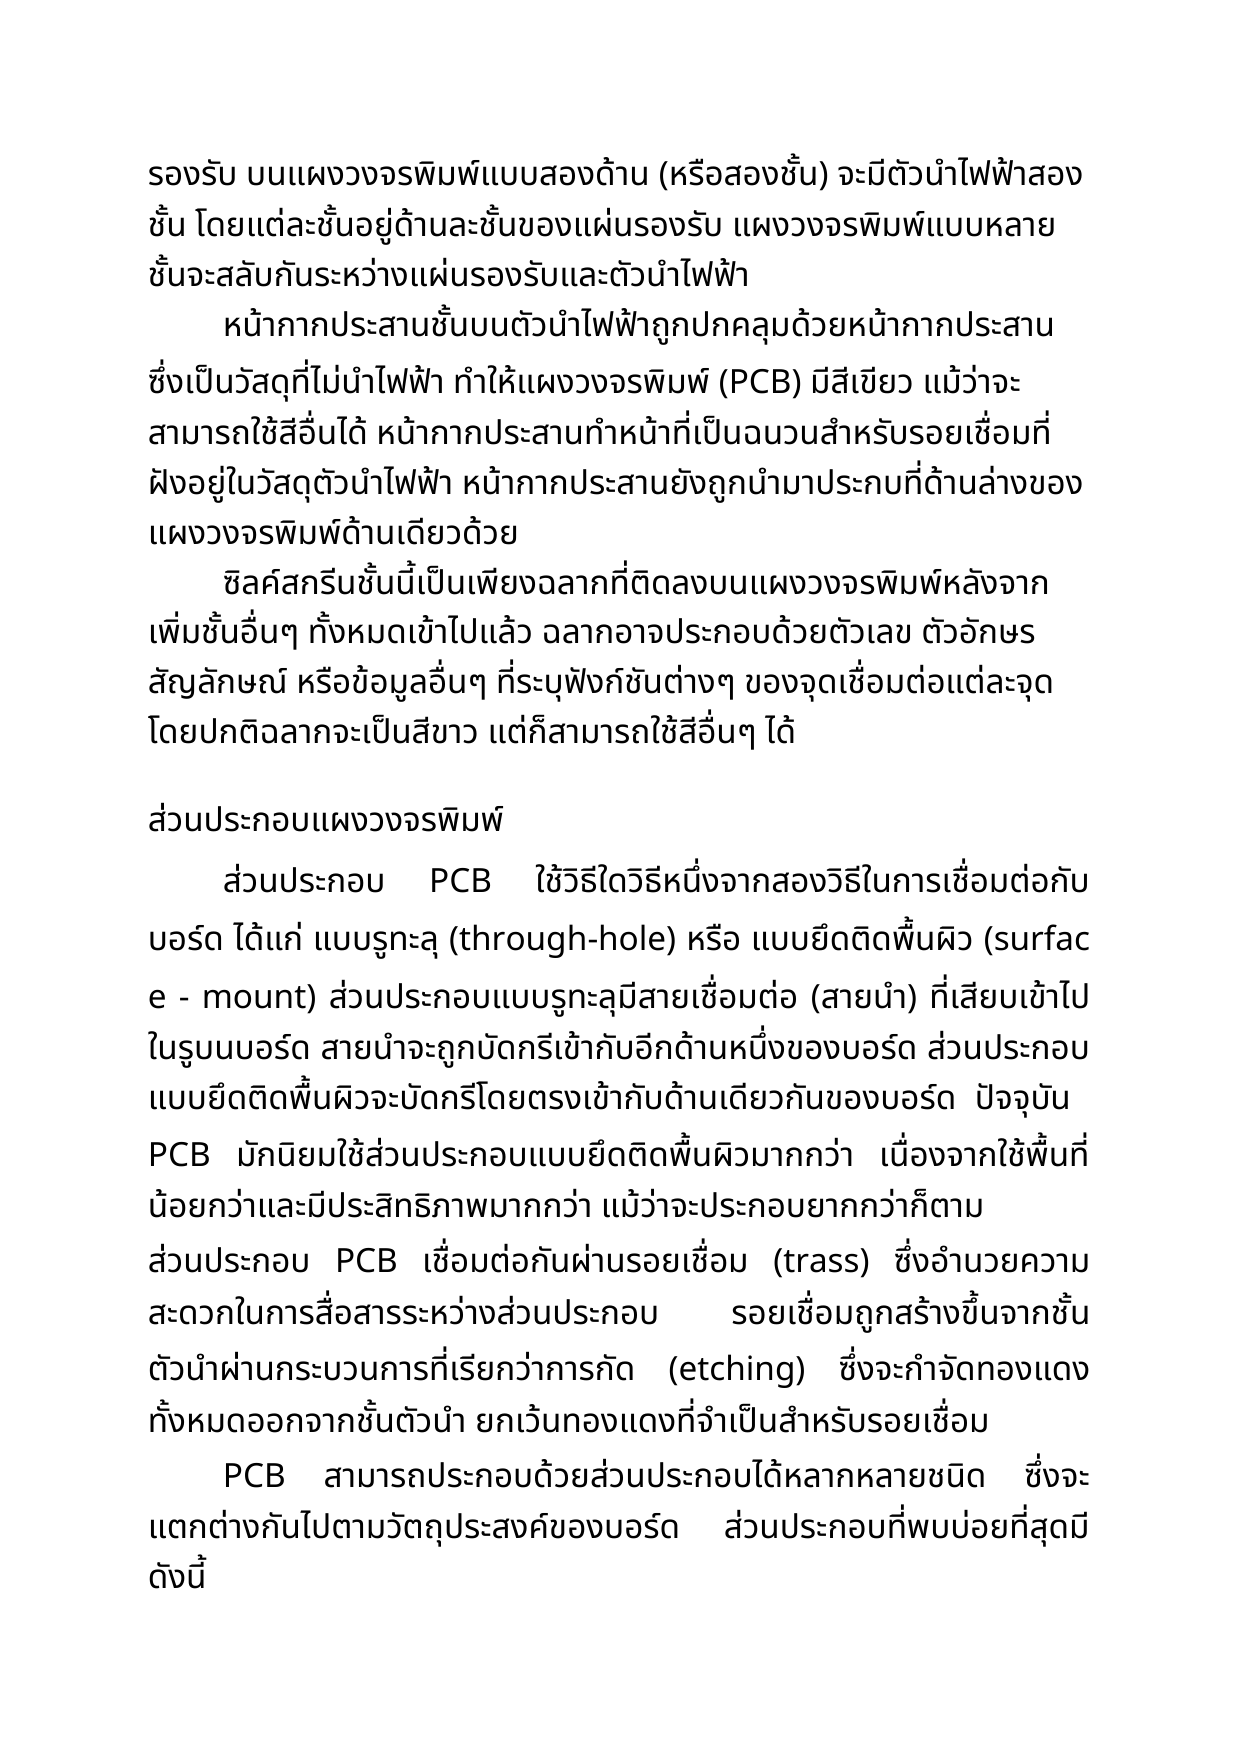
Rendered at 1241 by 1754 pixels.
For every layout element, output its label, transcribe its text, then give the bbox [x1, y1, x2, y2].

text ส่วนประกอบ PCB เชื่อมต่อกันผ่านรอยเชื่อม (trass) ซึ่งอำนวยความสะดวกในการสื่อสารระหว่างส่วนประกอบ รอยเชื่อมถูกสร้างขึ้นจากชั้นตัวนำผ่านกระบวนการที่เรียกว่าการกัด (etching) ซึ่งจะกำจัดทองแดงทั้งหมดออกจากชั้นตัวนำ ยกเว้นทองแดงที่จำเป็นสำหรับรอยเชื่อม [148, 1237, 1090, 1446]
text ส่วนประกอบ PCB ใช้วิธีใดวิธีหนึ่งจากสองวิธีในการเชื่อมต่อกับบอร์ด ได้แก่ แบบรูทะลุ (through-hole) หรือ แบบยึดติดพื้นผิว (surface - mount) ส่วนประกอบแบบรูทะลุมีสายเชื่อมต่อ (สายนำ) ที่เสียบเข้าไปในรูบนบอร์ด สายนำจะถูกบัดกรีเข้ากับอีกด้านหนึ่งของบอร์ด ส่วนประกอบแบบยึดติดพื้นผิวจะบัดกรีโดยตรงเข้ากับด้านเดียวกันของบอร์ด ปัจจุบัน PCB มักนิยมใช้ส่วนประกอบแบบยึดติดพื้นผิวมากกว่า เนื่องจากใช้พื้นที่น้อยกว่าและมีประสิทธิภาพมากกว่า แม้ว่าจะประกอบยากกว่าก็ตาม [148, 857, 1090, 1231]
text หน้ากากประสานชั้นบนตัวนำไฟฟ้าถูกปกคลุมด้วยหน้ากากประสาน ซึ่งเป็นวัสดุที่ไม่นำไฟฟ้า ทำให้แผงวงจรพิมพ์ (PCB) มีสีเขียว แม้ว่าจะสามารถใช้สีอื่นได้ หน้ากากประสานทำหน้าที่เป็นฉนวนสำหรับรอยเชื่อมที่ฝังอยู่ในวัสดุตัวนำไฟฟ้า หน้ากากประสานยังถูกนำมาประกบที่ด้านล่างของแผงวงจรพิมพ์ด้านเดียวด้วย [148, 307, 1090, 558]
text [148, 150, 1090, 300]
text ซิลค์สกรีนชั้นนี้เป็นเพียงฉลากที่ติดลงบนแผงวงจรพิมพ์หลังจากเพิ่มชั้นอื่นๆ ทั้งหมดเข้าไปแล้ว ฉลากอาจประกอบด้วยตัวเลข ตัวอักษร สัญลักษณ์ หรือข้อมูลอื่นๆ ที่ระบุฟังก์ชันต่างๆ ของจุดเชื่อมต่อแต่ละจุด โดยปกติฉลากจะเป็นสีขาว แต่ก็สามารถใช้สีอื่นๆ ได้ [148, 564, 1090, 757]
subtitle ส่วนประกอบแผงวงจรพิมพ์ [148, 801, 1090, 845]
text PCB สามารถประกอบด้วยส่วนประกอบได้หลากหลายชนิด ซึ่งจะแตกต่างกันไปตามวัตถุประสงค์ของบอร์ด ส่วนประกอบที่พบบ่อยที่สุดมีดังนี้ [148, 1452, 1090, 1602]
